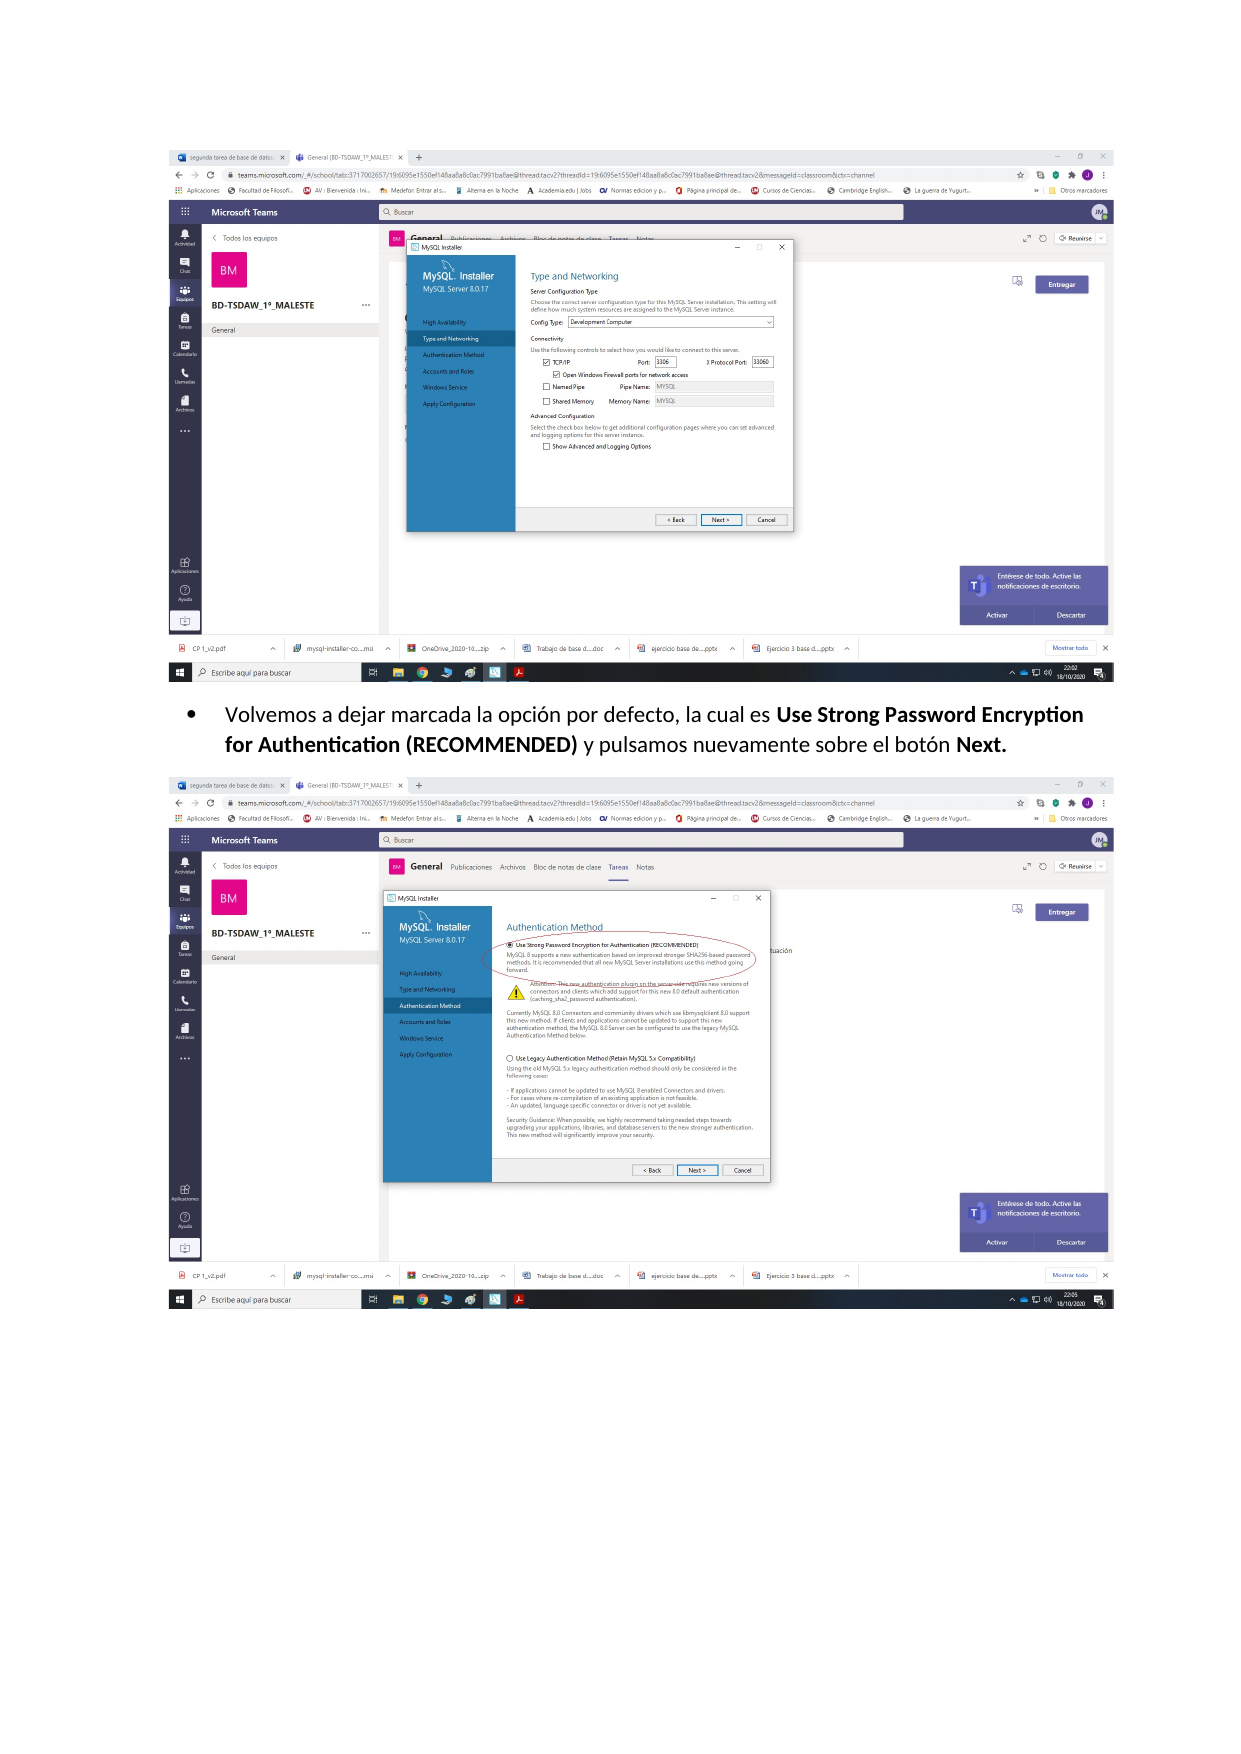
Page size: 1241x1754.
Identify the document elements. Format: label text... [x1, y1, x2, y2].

list Volvemos a dejar marcada la opción por defecto, la cual es Use Strong Password Encryption for Authentication (RECOMMENDED) y pulsamos nuevamente sobre el botón Next. [187, 700, 1090, 758]
